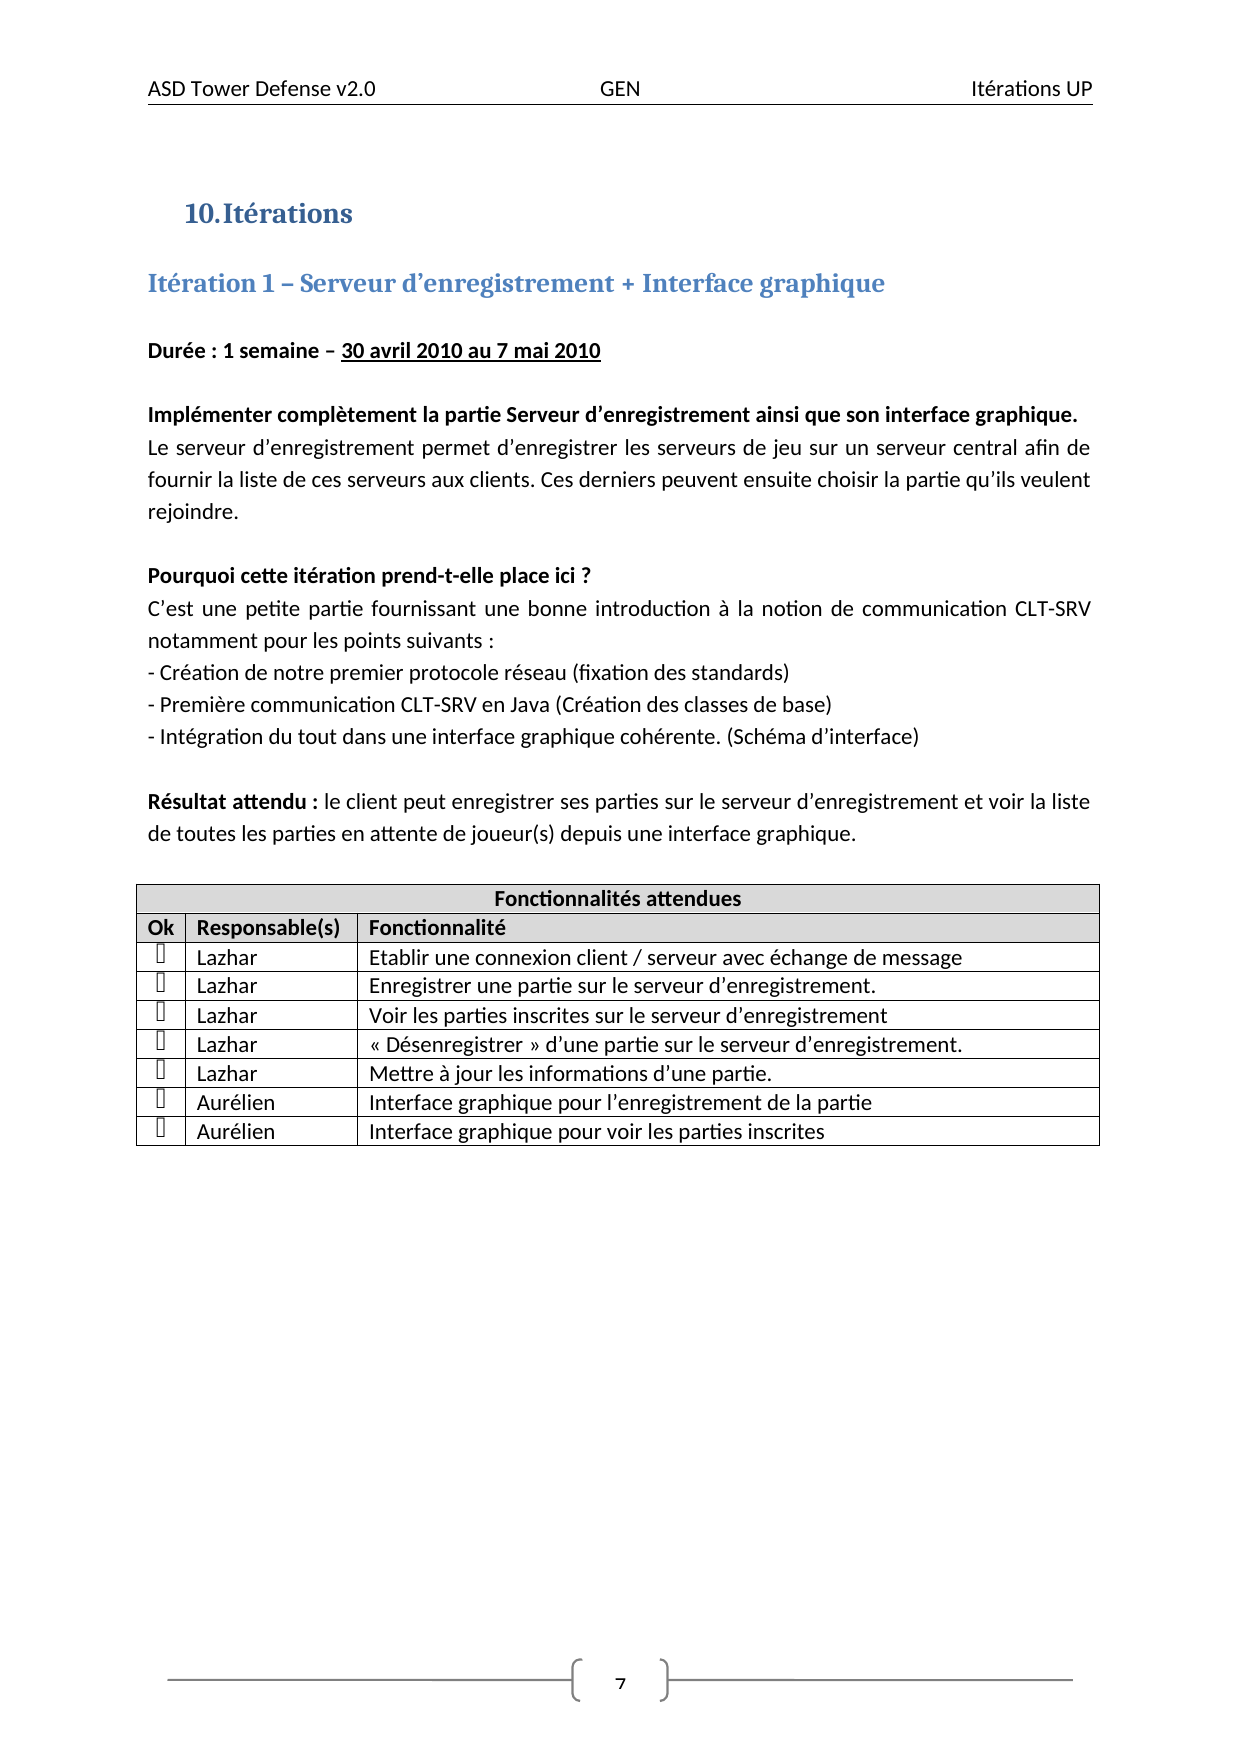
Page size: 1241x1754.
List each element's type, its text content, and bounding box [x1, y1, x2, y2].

table_cell Lazhar [186, 972, 357, 1000]
text Implémenter complètement la partie Serveur d’enregistrement ainsi que son interface graphique. [148, 401, 1093, 429]
table_cell Lazhar [186, 943, 357, 971]
table_cell Lazhar [186, 1030, 357, 1058]
table_header Fonctionnalités attendues [137, 885, 1099, 912]
table_cell Voir les parties inscrites sur le serveur d’enregistrement [358, 1001, 1099, 1029]
table_cell [137, 1001, 185, 1029]
table_cell [137, 972, 185, 1000]
table_cell [137, 1117, 185, 1145]
table_cell Mettre à jour les informations d’une partie. [358, 1059, 1099, 1087]
table_cell Aurélien [186, 1117, 357, 1145]
text Le serveur d’enregistrement permet d’enregistrer les serveurs de jeu sur un serveur central afin de fournir la liste de ces serveurs aux clients. Ces derniers peuvent ensuite choisir la partie qu’ils veulent rejoindre. [148, 433, 1093, 525]
table_cell [137, 1059, 185, 1087]
text Pourquoi cette itération prend-t-elle place ici ? [148, 562, 1093, 589]
table_cell Ok [137, 914, 185, 942]
table_cell Aurélien [186, 1088, 357, 1116]
text - Création de notre premier protocole réseau (fixation des standards) [148, 658, 1093, 686]
text - Première communication CLT-SRV en Java (Création des classes de base) [148, 690, 1093, 718]
table_cell Fonctionnalité [358, 914, 1099, 942]
text Résultat attendu : le client peut enregistrer ses parties sur le serveur d’enregistrement et voir la liste de toutes les parties en attente de joueur(s) depuis une interface graphique. [148, 787, 1093, 847]
text - Intégration du tout dans une interface graphique cohérente. (Schéma d’interface) [148, 722, 1093, 751]
table_cell « Désenregistrer » d’une partie sur le serveur d’enregistrement. [358, 1030, 1099, 1058]
table_cell Lazhar [186, 1059, 357, 1087]
table_cell Responsable(s) [186, 914, 357, 942]
table_cell Enregistrer une partie sur le serveur d’enregistrement. [358, 972, 1099, 1000]
table_cell [137, 1030, 185, 1058]
text C’est une petite partie fournissant une bonne introduction à la notion de communication CLT-SRV notamment pour les points suivants : [148, 594, 1093, 654]
table_cell [137, 943, 185, 971]
table_cell [137, 1088, 185, 1116]
subtitle Itération 1 – Serveur d’enregistrement + Interface graphique [148, 268, 1093, 299]
table_cell Interface graphique pour voir les parties inscrites [358, 1117, 1099, 1145]
table_cell Etablir une connexion client / serveur avec échange de message [358, 943, 1099, 971]
subtitle Itérations [185, 198, 1093, 231]
text Durée : 1 semaine – 30 avril 2010 au 7 mai 2010 [148, 336, 1093, 364]
table_cell Lazhar [186, 1001, 357, 1029]
table_cell Interface graphique pour l’enregistrement de la partie [358, 1088, 1099, 1116]
